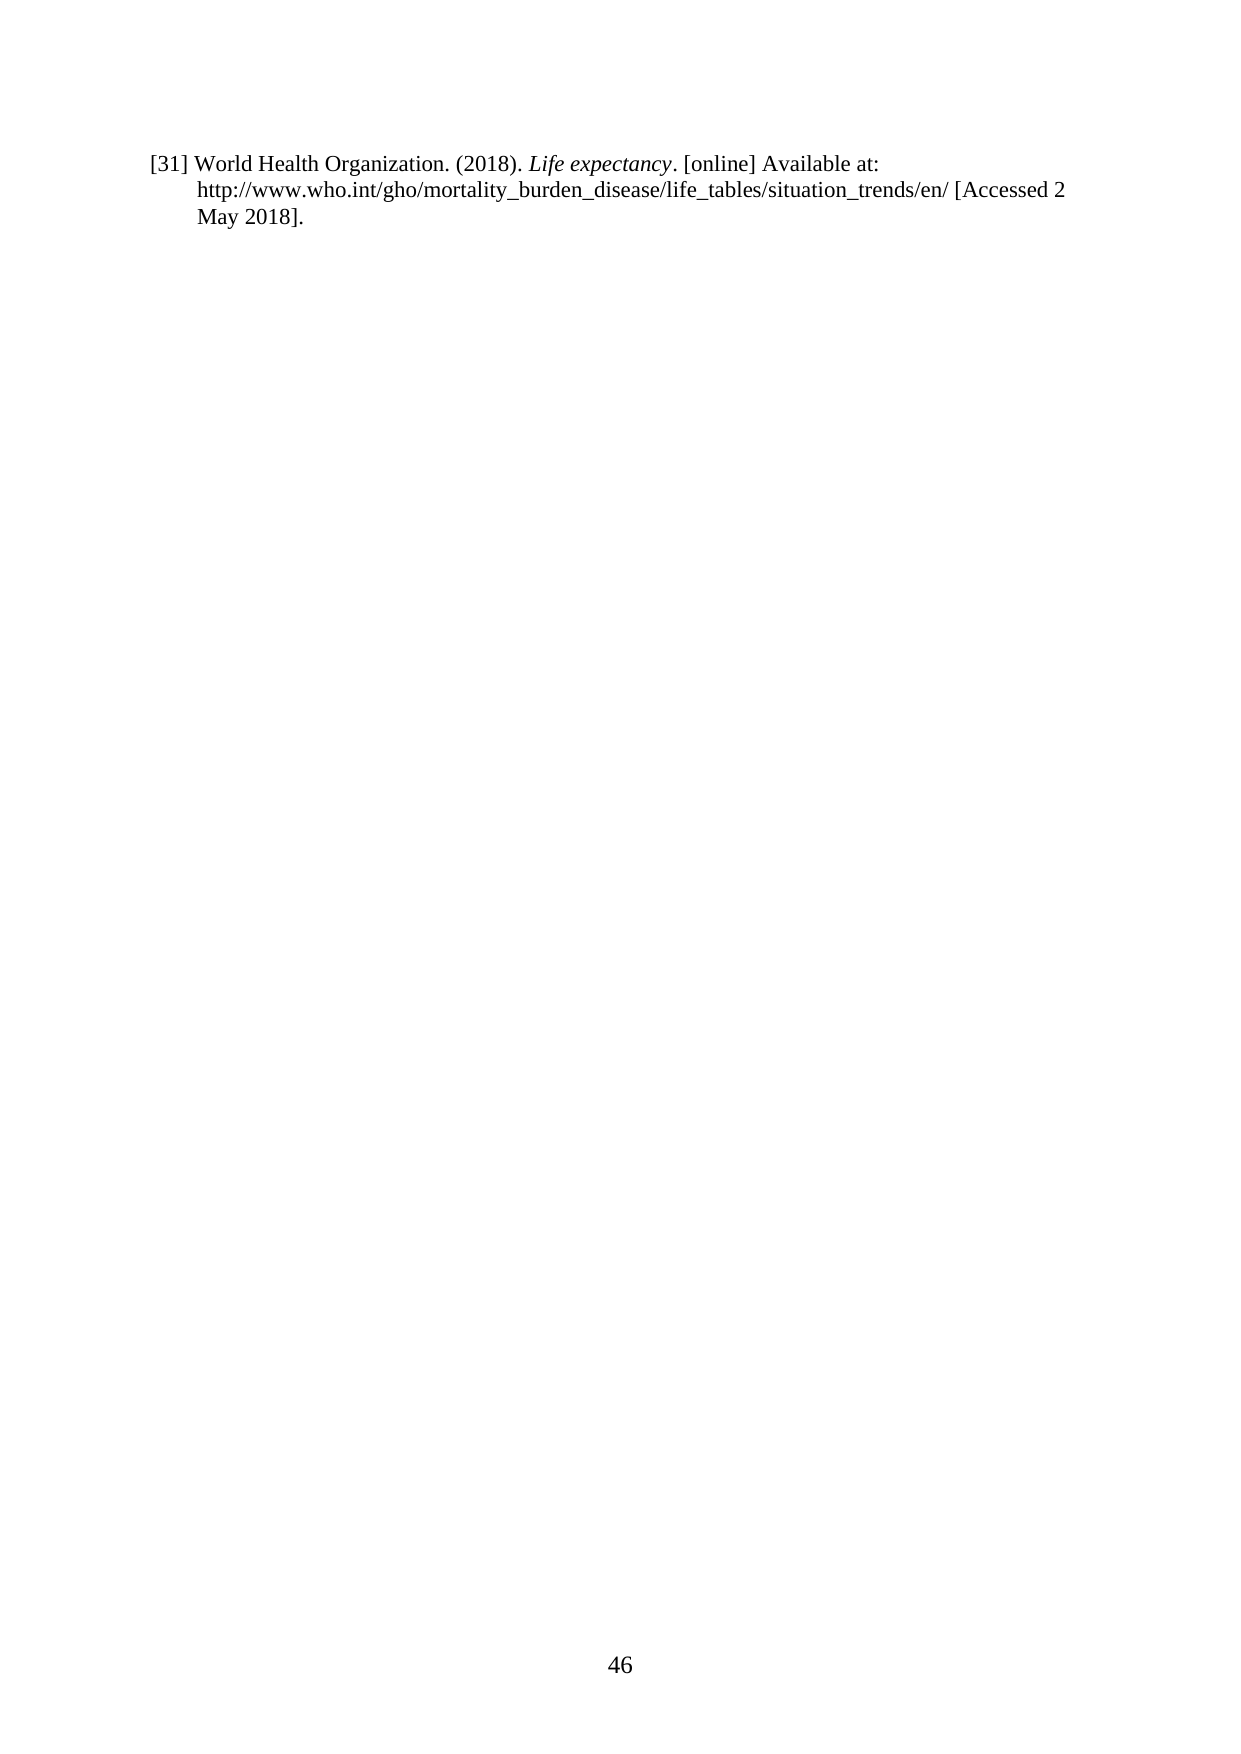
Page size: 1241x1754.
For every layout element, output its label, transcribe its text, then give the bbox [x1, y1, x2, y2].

text [31] World Health Organization. (2018). Life expectancy. [online] Available at: http://www.who.int/gho/mortality_burden_disease/life_tables/situation_trends/en/ [Accessed 2 May 2018]. [150, 150, 1090, 1523]
